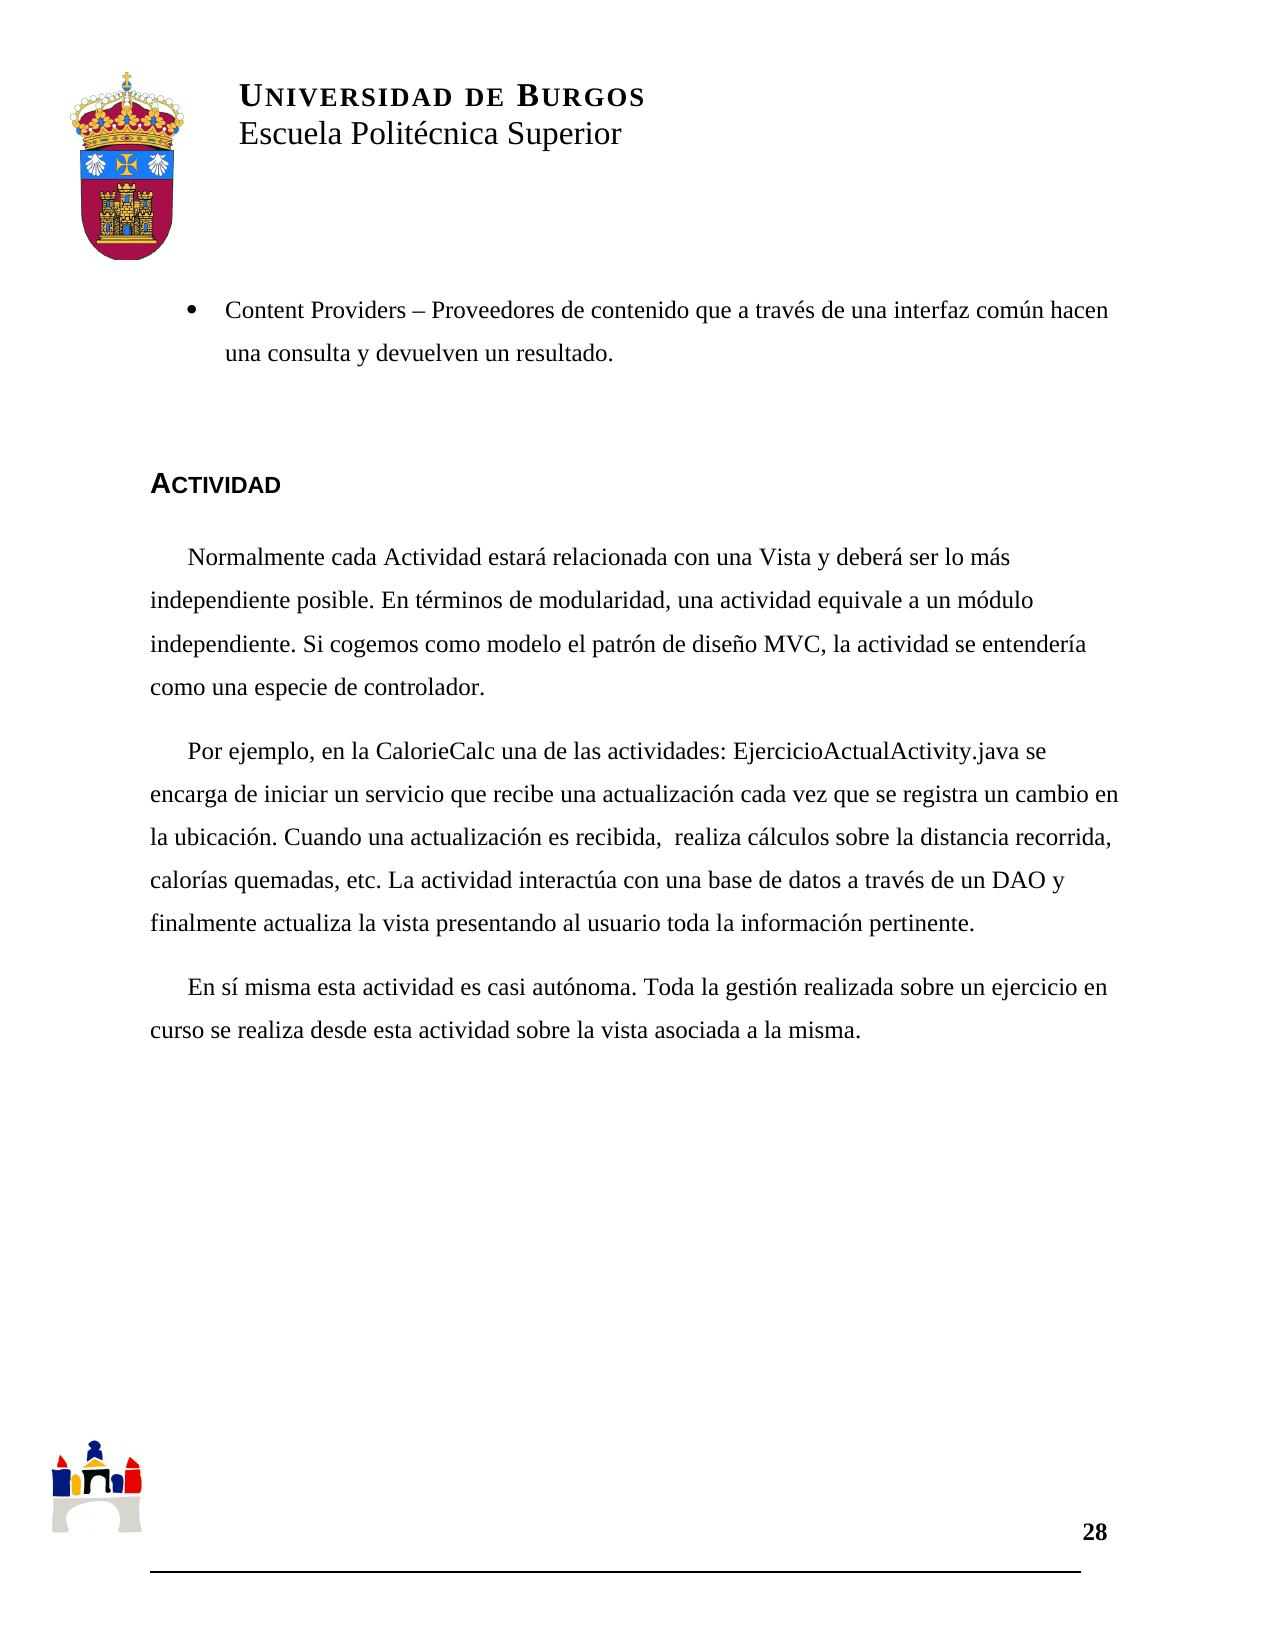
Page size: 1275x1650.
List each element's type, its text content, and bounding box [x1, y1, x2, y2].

list Content Providers – Proveedores de contenido que a través de una interfaz común hacen una consulta y devuelven un resultado. [187, 295, 1125, 367]
text En sí misma esta actividad es casi autónoma. Toda la gestión realizada sobre un ejercicio en curso se realiza desde esta actividad sobre la vista asociada a la misma. [150, 972, 1125, 1044]
text Por ejemplo, en la CalorieCalc una de las actividades: EjercicioActualActivity.java se encarga de iniciar un servicio que recibe una actualización cada vez que se registra un cambio en la ubicación. Cuando una actualización es recibida, realiza cálculos sobre la distancia recorrida, calorías quemadas, etc. La actividad interactúa con una base de datos a través de un DAO y finalmente actualiza la vista presentando al usuario toda la información pertinente. [150, 736, 1125, 937]
text Normalmente cada Actividad estará relacionada con una Vista y deberá ser lo más independiente posible. En términos de modularidad, una actividad equivale a un módulo independiente. Si cogemos como modelo el patrón de diseño MVC, la actividad se entendería como una especie de controlador. [150, 542, 1125, 701]
subtitle Actividad [150, 466, 1125, 500]
picture [32, 72, 220, 260]
